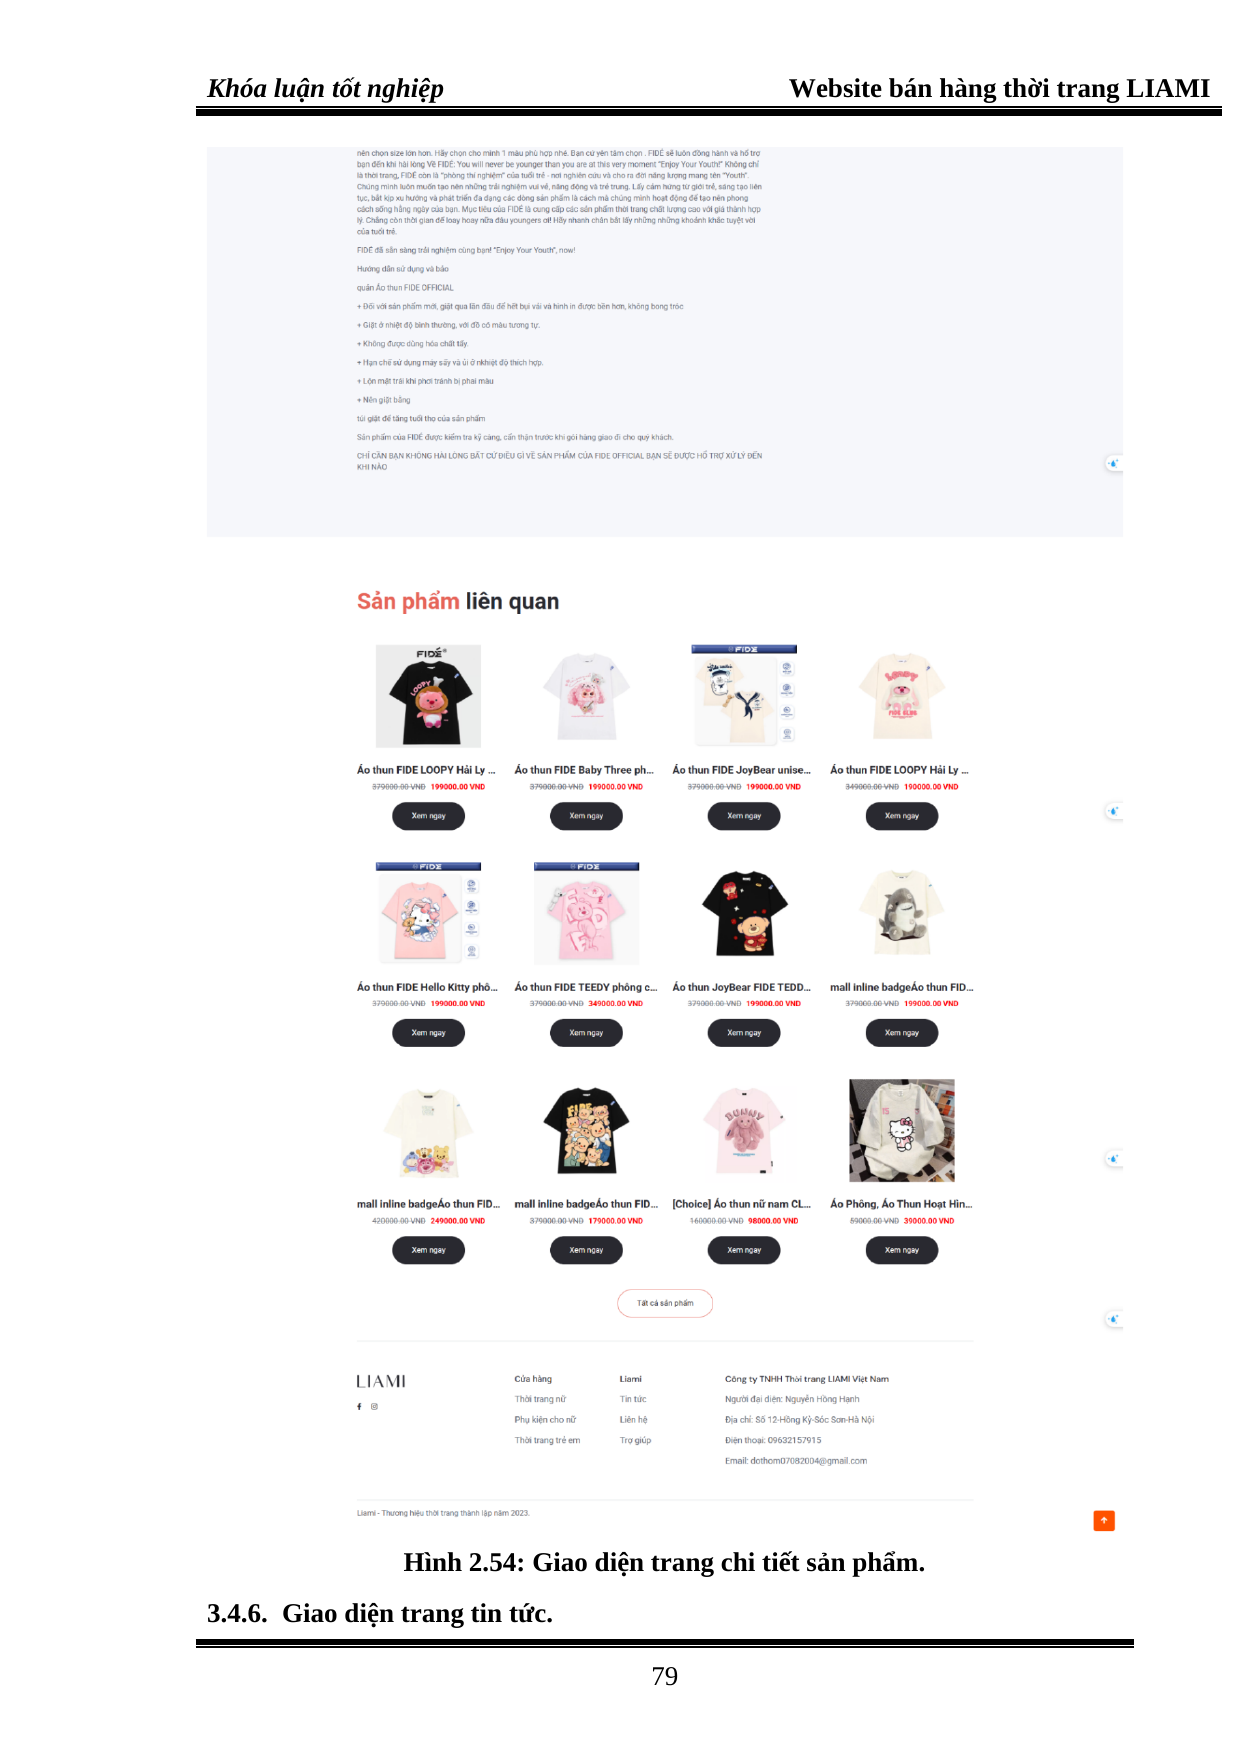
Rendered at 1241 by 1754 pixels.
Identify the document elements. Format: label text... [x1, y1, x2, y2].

text Hình 2.54: Giao diện trang chi tiết sản phẩm. [207, 1546, 1122, 1577]
picture [206, 147, 1124, 1540]
list Giao diện trang tin tức. [207, 1598, 1122, 1629]
